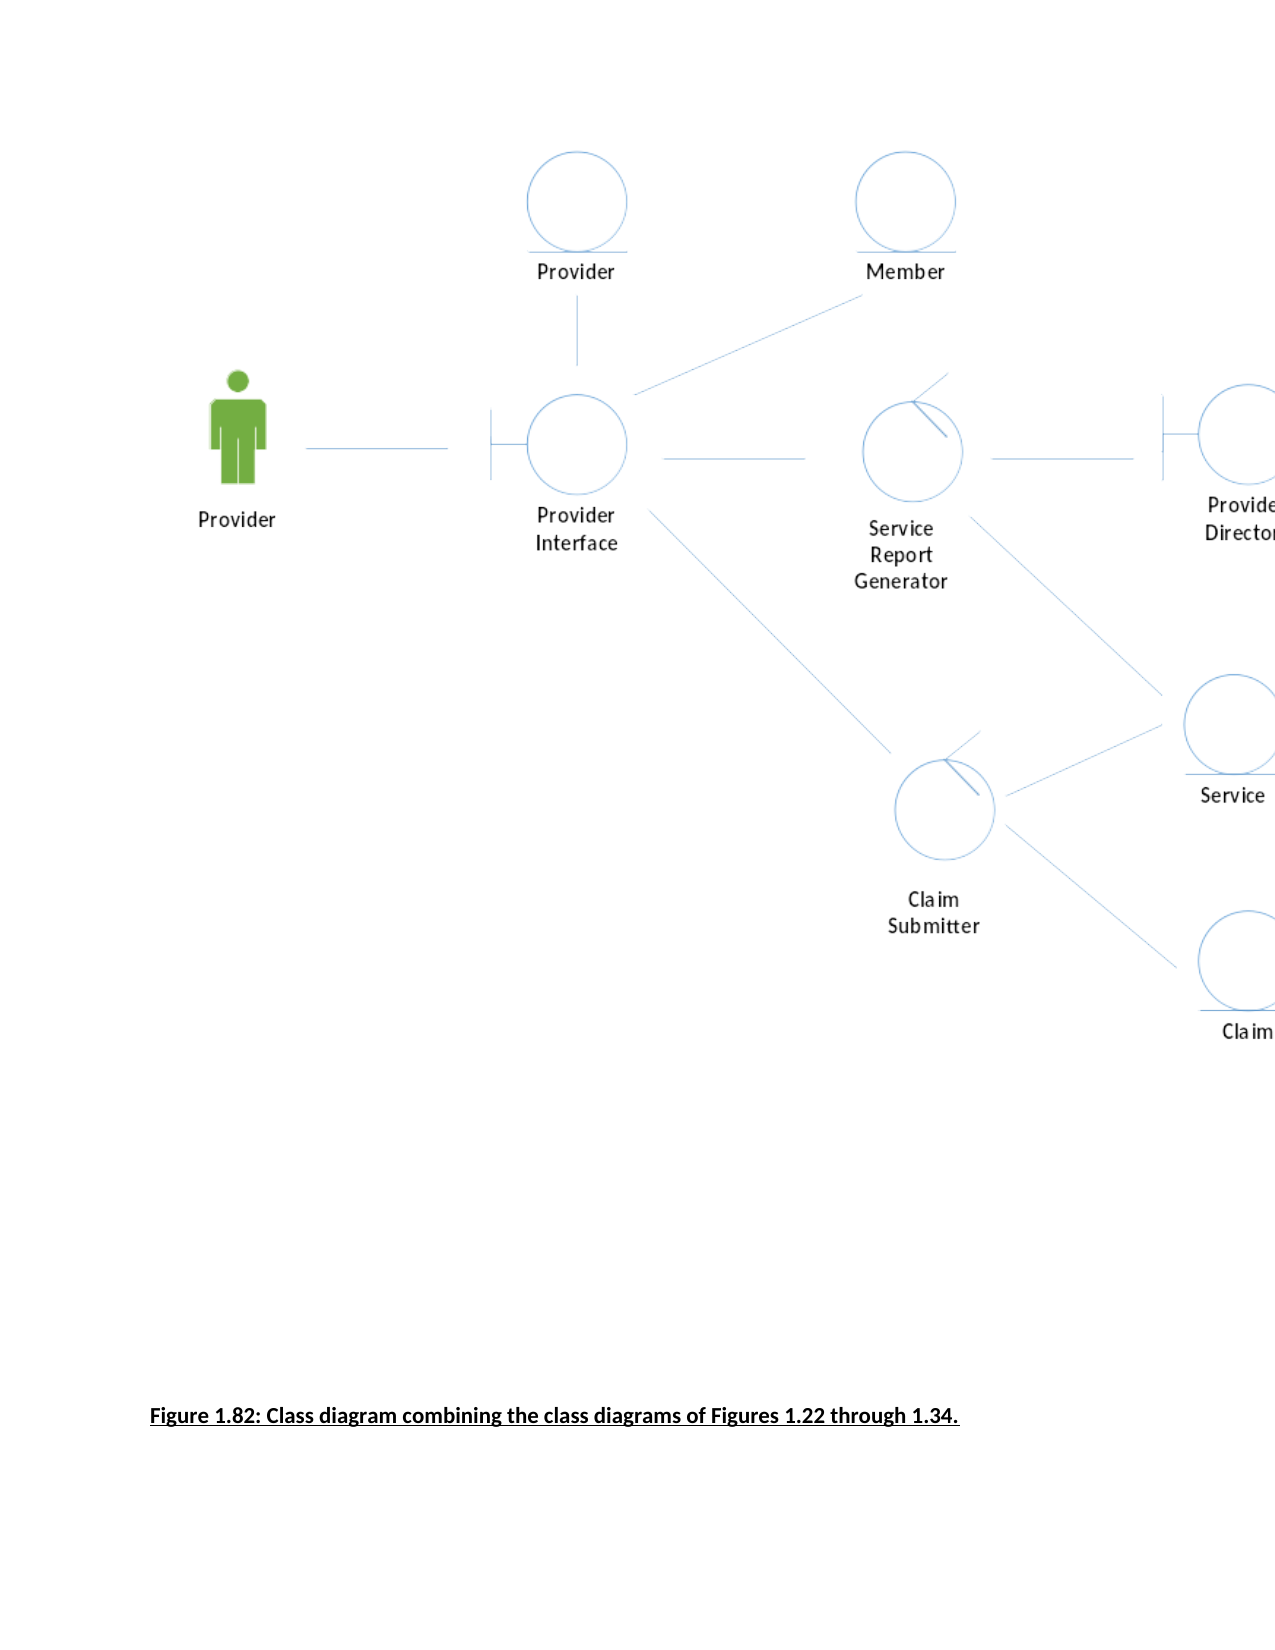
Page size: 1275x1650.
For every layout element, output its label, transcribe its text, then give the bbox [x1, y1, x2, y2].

text Figure 1.82: Class diagram combining the class diagrams of Figures 1.22 through 1.34. [150, 1401, 1125, 1429]
